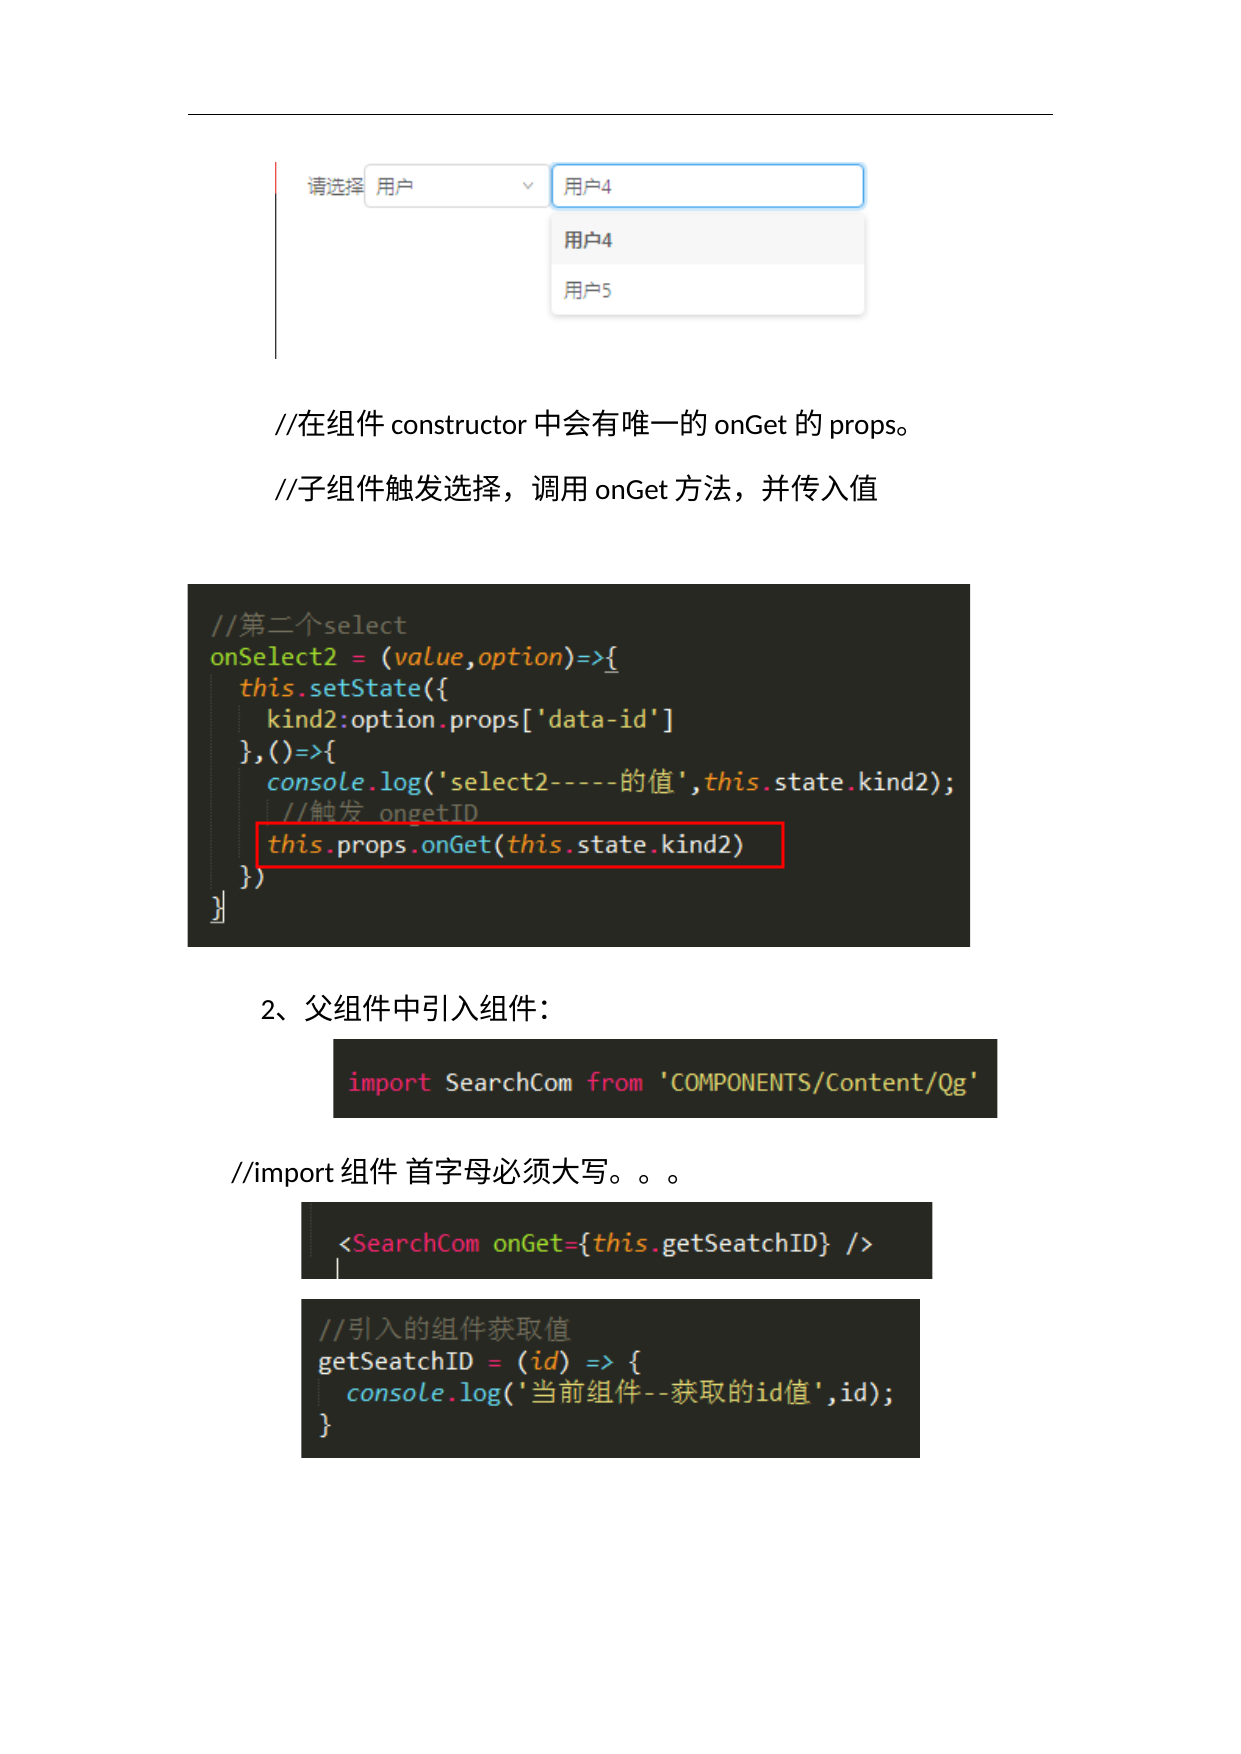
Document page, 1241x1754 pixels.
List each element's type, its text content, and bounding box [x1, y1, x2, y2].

text //子组件触发选择，调用onGet方法，并传入值 [187, 454, 1053, 519]
picture [301, 1299, 920, 1458]
picture [275, 162, 949, 359]
picture [333, 1039, 998, 1118]
text //在组件constructor中会有唯一的onGet 的props。 [187, 389, 1053, 454]
picture [187, 584, 971, 947]
text 2、父组件中引入组件： [187, 974, 1053, 1039]
picture [301, 1202, 933, 1279]
